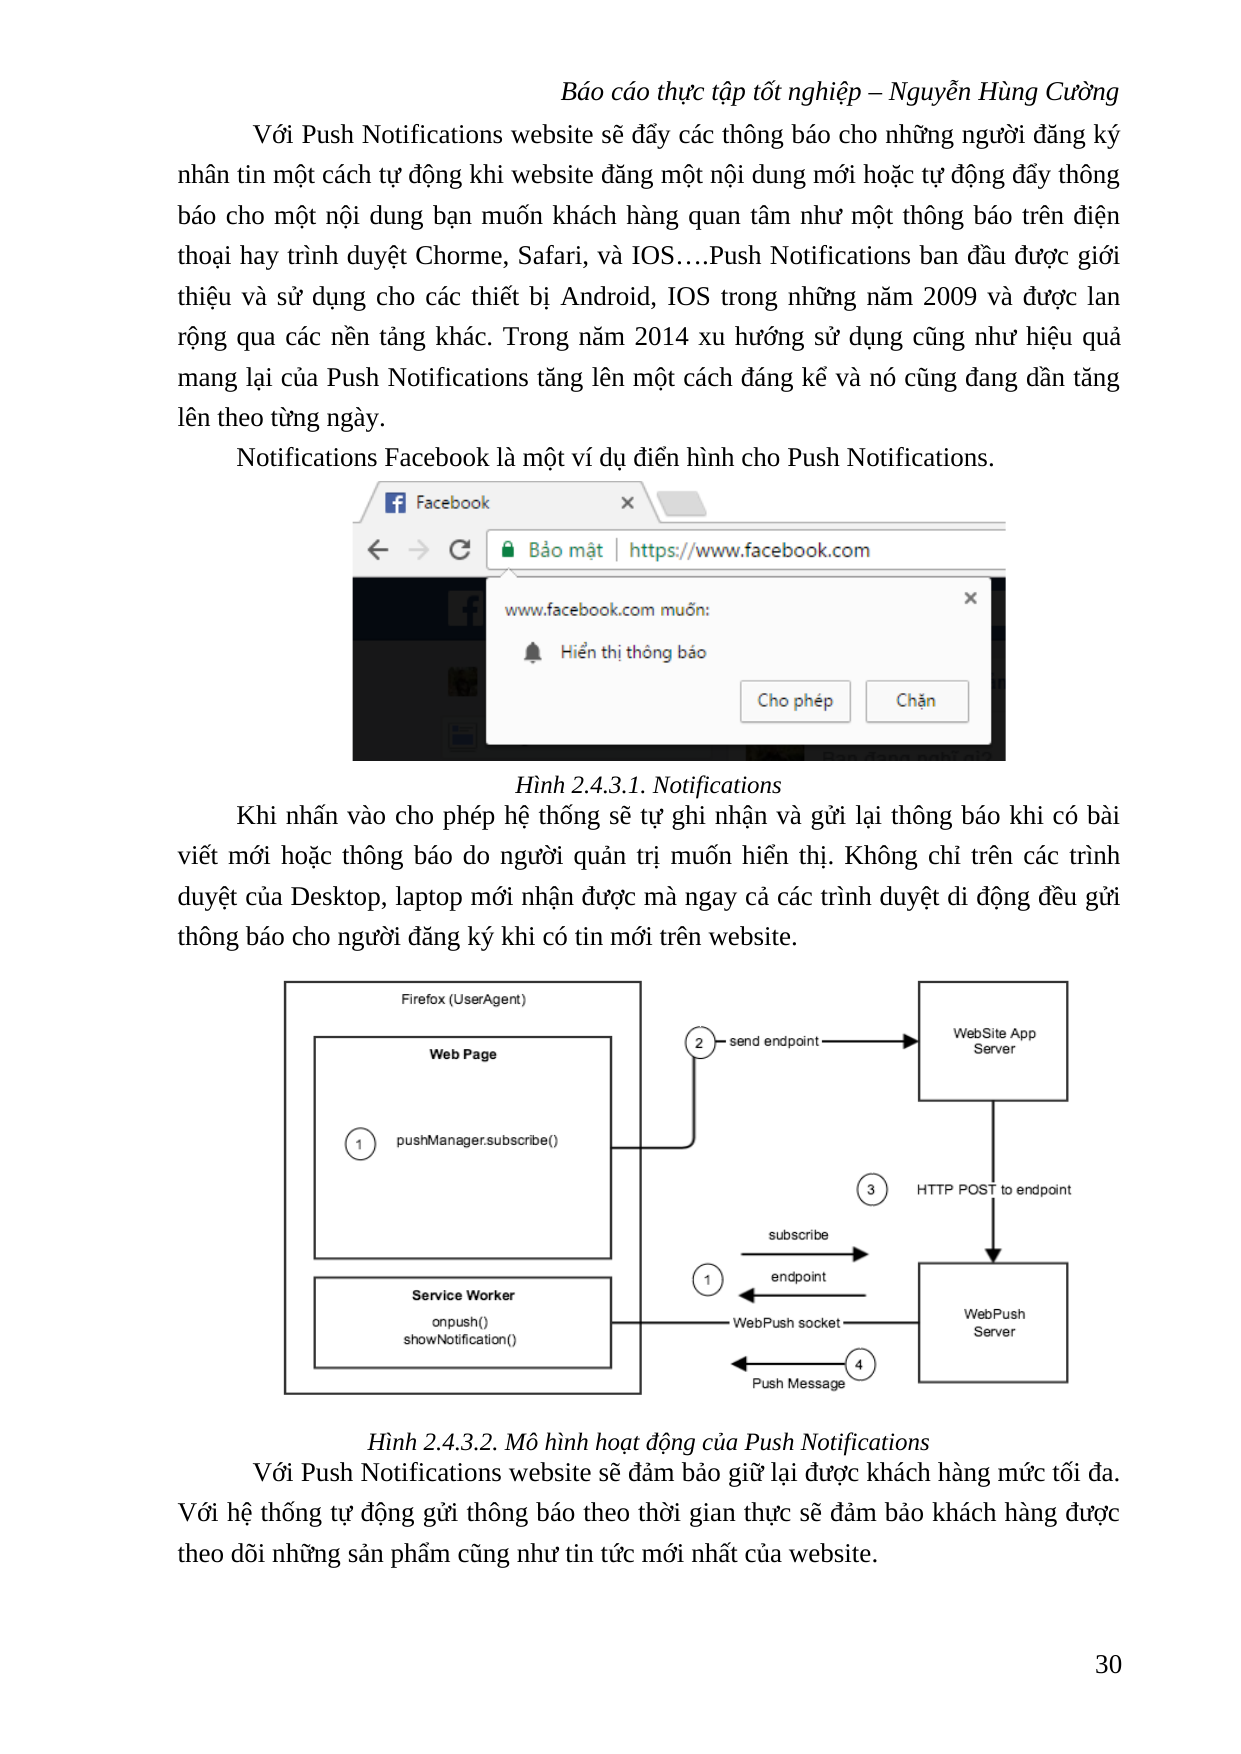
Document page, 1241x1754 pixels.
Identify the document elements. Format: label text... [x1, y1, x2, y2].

picture [252, 960, 1097, 1418]
text Notifications Facebook là một ví dụ điển hình cho Push Notifications. [177, 441, 1122, 473]
text Hình 2.4.3.2. Mô hình hoạt động của Push Notifications [177, 1427, 1122, 1456]
text Khi nhấn vào cho phép hệ thống sẽ tự ghi nhận và gửi lại thông báo khi có bài viết mới hoặc thông báo do người quản trị muốn hiển thị. Không chỉ trên các trình duyệt của Desktop, laptop mới nhận được mà ngay cả các trình duyệt di động đều gửi thông báo cho người đăng ký khi có tin mới trên website. [177, 799, 1122, 951]
text Với Push Notifications website sẽ đảm bảo giữ lại được khách hàng mức tối đa. Với hệ thống tự động gửi thông báo theo thời gian thực sẽ đảm bảo khách hàng được theo dõi những sản phẩm cũng như tin tức mới nhất của website. [177, 1456, 1122, 1568]
picture [352, 481, 1006, 761]
text Hình 2.4.3.1. Notifications [177, 769, 1122, 799]
text Với Push Notifications website sẽ đẩy các thông báo cho những người đăng ký nhân tin một cách tự động khi website đăng một nội dung mới hoặc tự động đẩy thông báo cho một nội dung bạn muốn khách hàng quan tâm như một thông báo trên điện thoại hay trình duyệt Chorme, Safari, và IOS….Push Notifications ban đầu được giới thiệu và sử dụng cho các thiết bị Android, IOS trong những năm 2009 và được lan rộng qua các nền tảng khác. Trong năm 2014 xu hướng sử dụng cũng như hiệu quả mang lại của Push Notifications tăng lên một cách đáng kể và nó cũng đang dần tăng lên theo từng ngày. [177, 118, 1122, 432]
